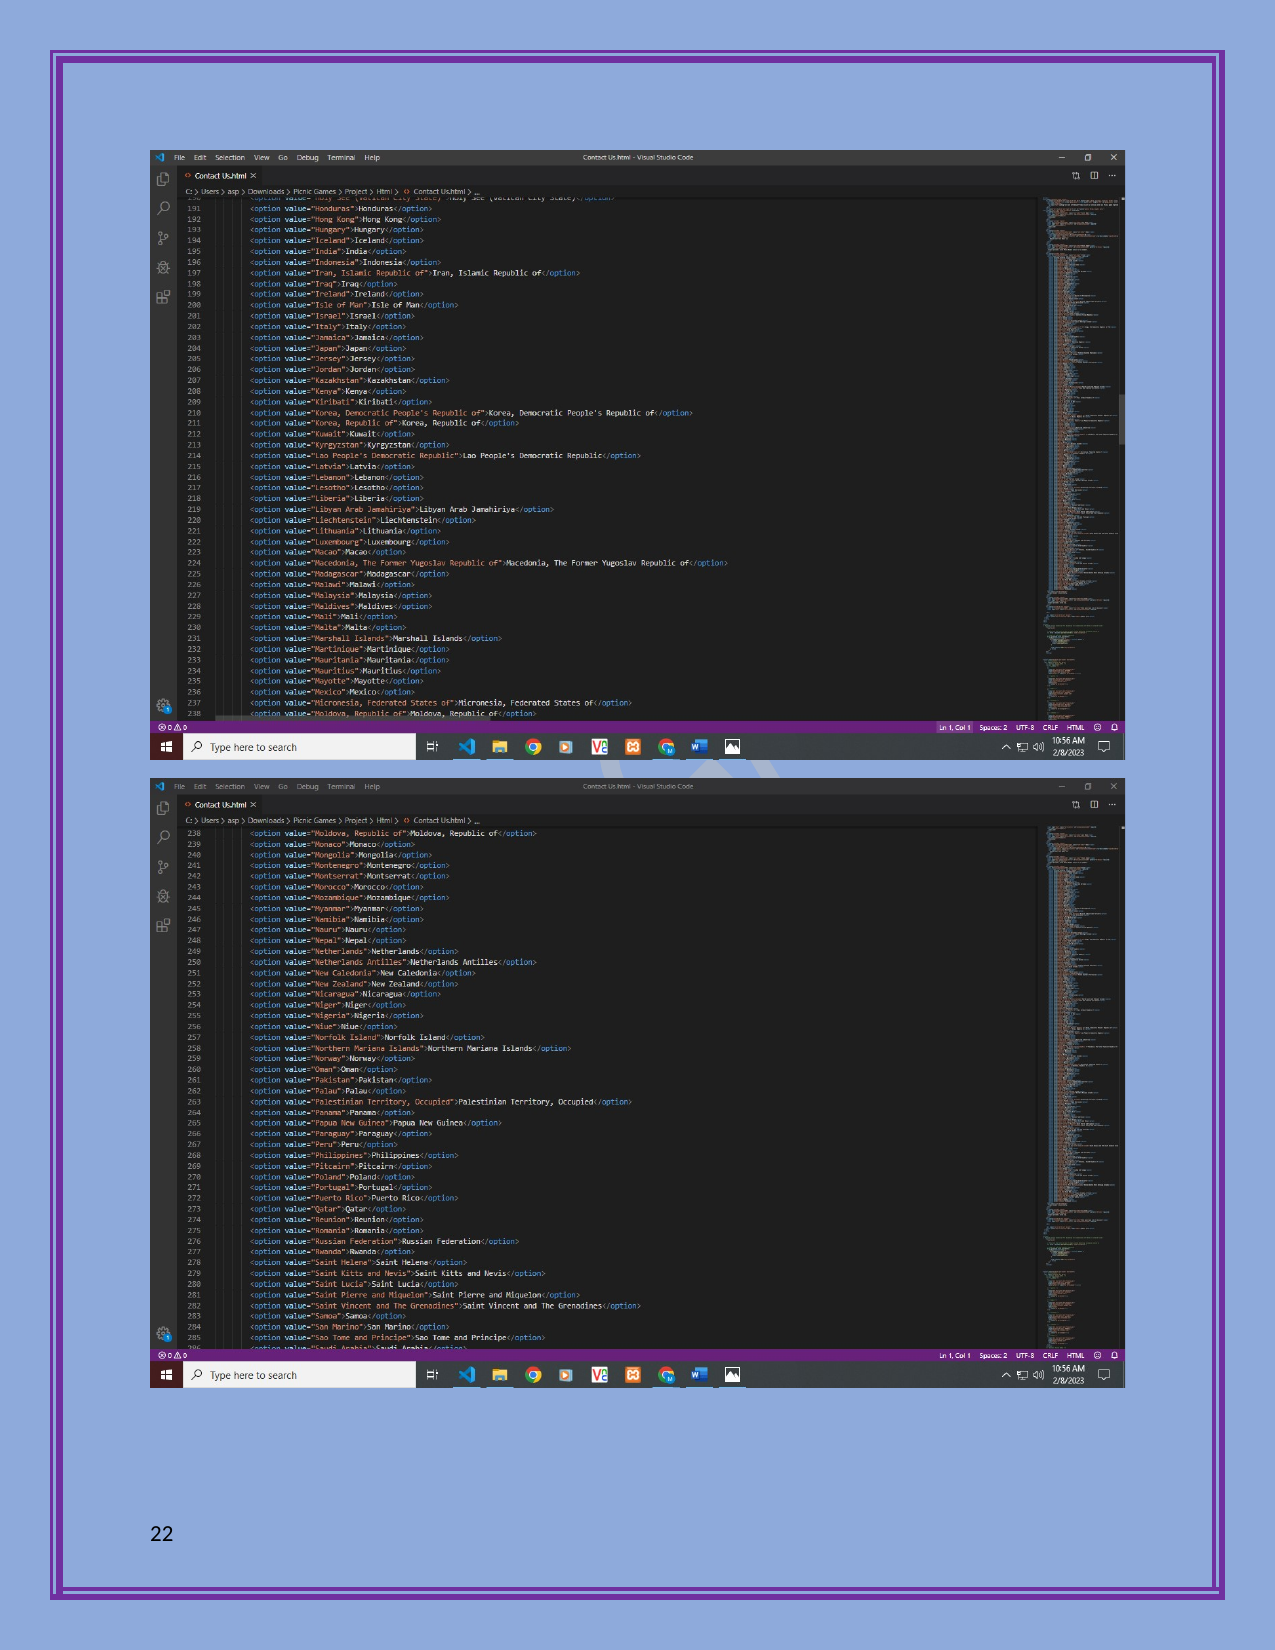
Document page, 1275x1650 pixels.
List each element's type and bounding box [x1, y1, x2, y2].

picture [150, 150, 1125, 760]
picture [150, 778, 1125, 1388]
